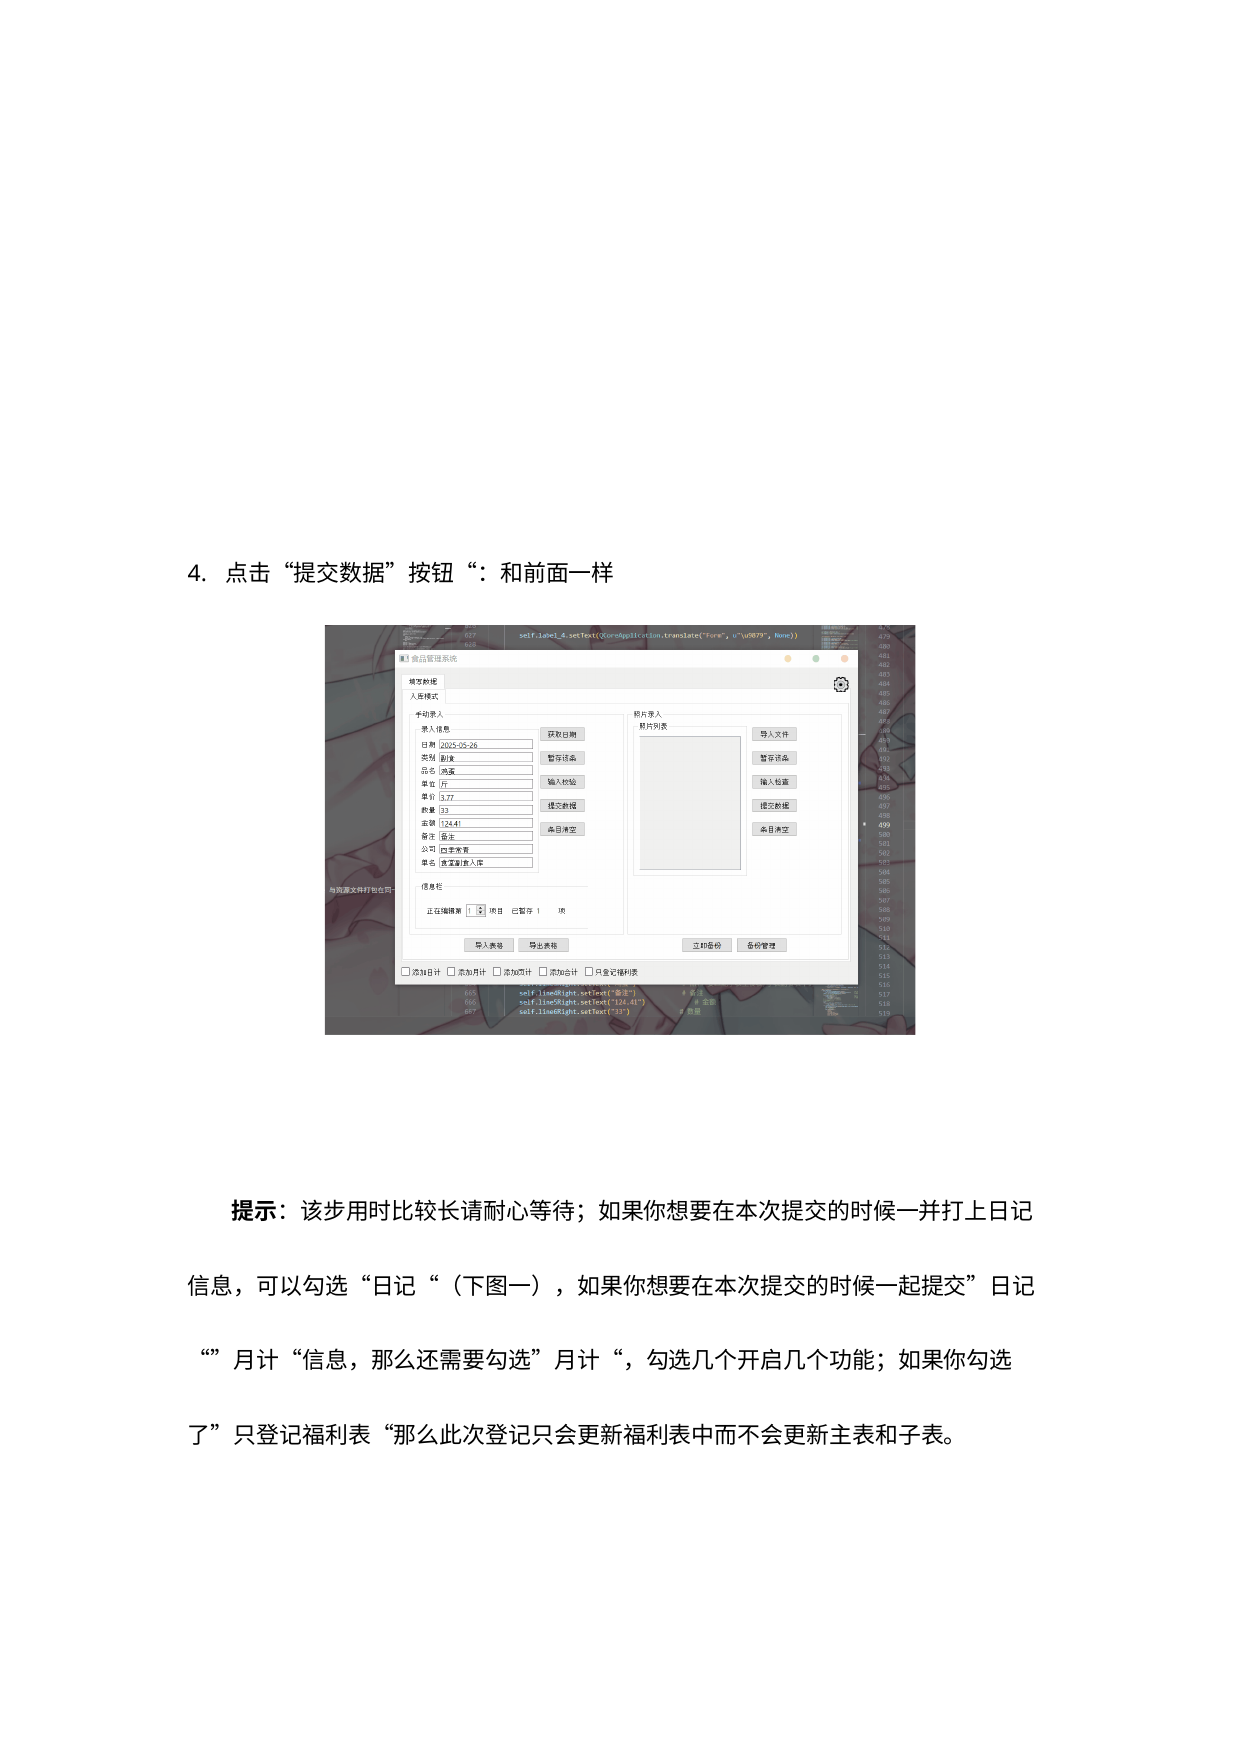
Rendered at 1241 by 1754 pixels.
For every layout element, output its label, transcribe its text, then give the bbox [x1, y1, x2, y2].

picture [324, 625, 916, 1035]
text 提示：该步用时比较长请耐心等待；如果你想要在本次提交的时候一并打上日记信息，可以勾选“日记“（下图一），如果你想要在本次提交的时候一起提交”日记“”月计“信息，那么还需要勾选”月计“，勾选几个开启几个功能；如果你勾选了”只登记福利表“那么此次登记只会更新福利表中而不会更新主表和子表。 [187, 1177, 1053, 1466]
list 点击“提交数据”按钮“：和前面一样 [187, 539, 1053, 604]
